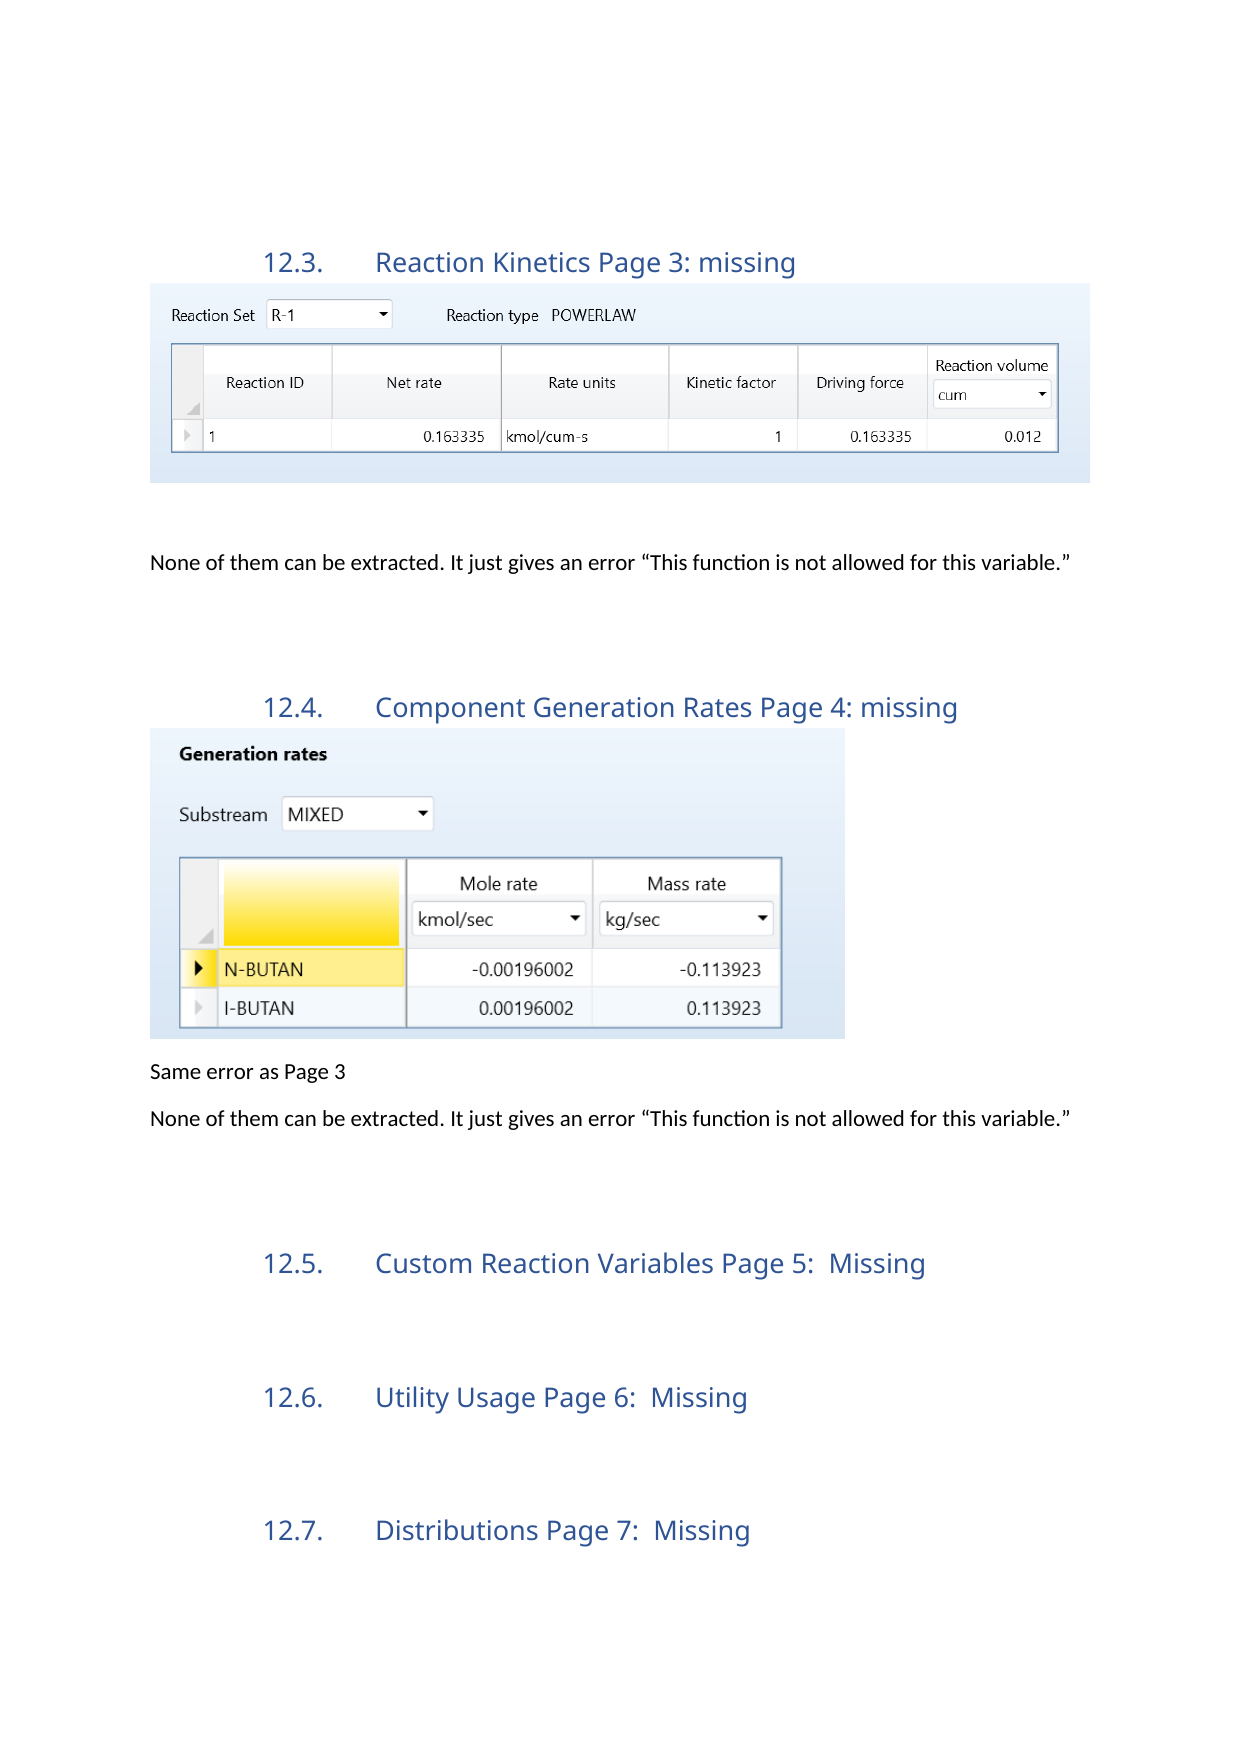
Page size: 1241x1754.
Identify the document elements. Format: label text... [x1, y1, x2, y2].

text Same error as Page 3 [150, 1057, 1090, 1085]
picture [150, 283, 1091, 483]
text None of them can be extracted. It just gives an error “This function is not allowed for this variable.” [150, 1104, 1090, 1132]
subtitle Custom Reaction Variables Page 5: Missing [262, 1244, 1090, 1281]
subtitle Component Generation Rates Page 4: missing [262, 689, 1090, 726]
picture [150, 728, 845, 1039]
subtitle Distributions Page 7: Missing [262, 1512, 1090, 1548]
text None of them can be extracted. It just gives an error “This function is not allowed for this variable.” [150, 548, 1090, 576]
subtitle Reaction Kinetics Page 3: missing [262, 244, 1090, 281]
subtitle Utility Usage Page 6: Missing [262, 1378, 1090, 1415]
